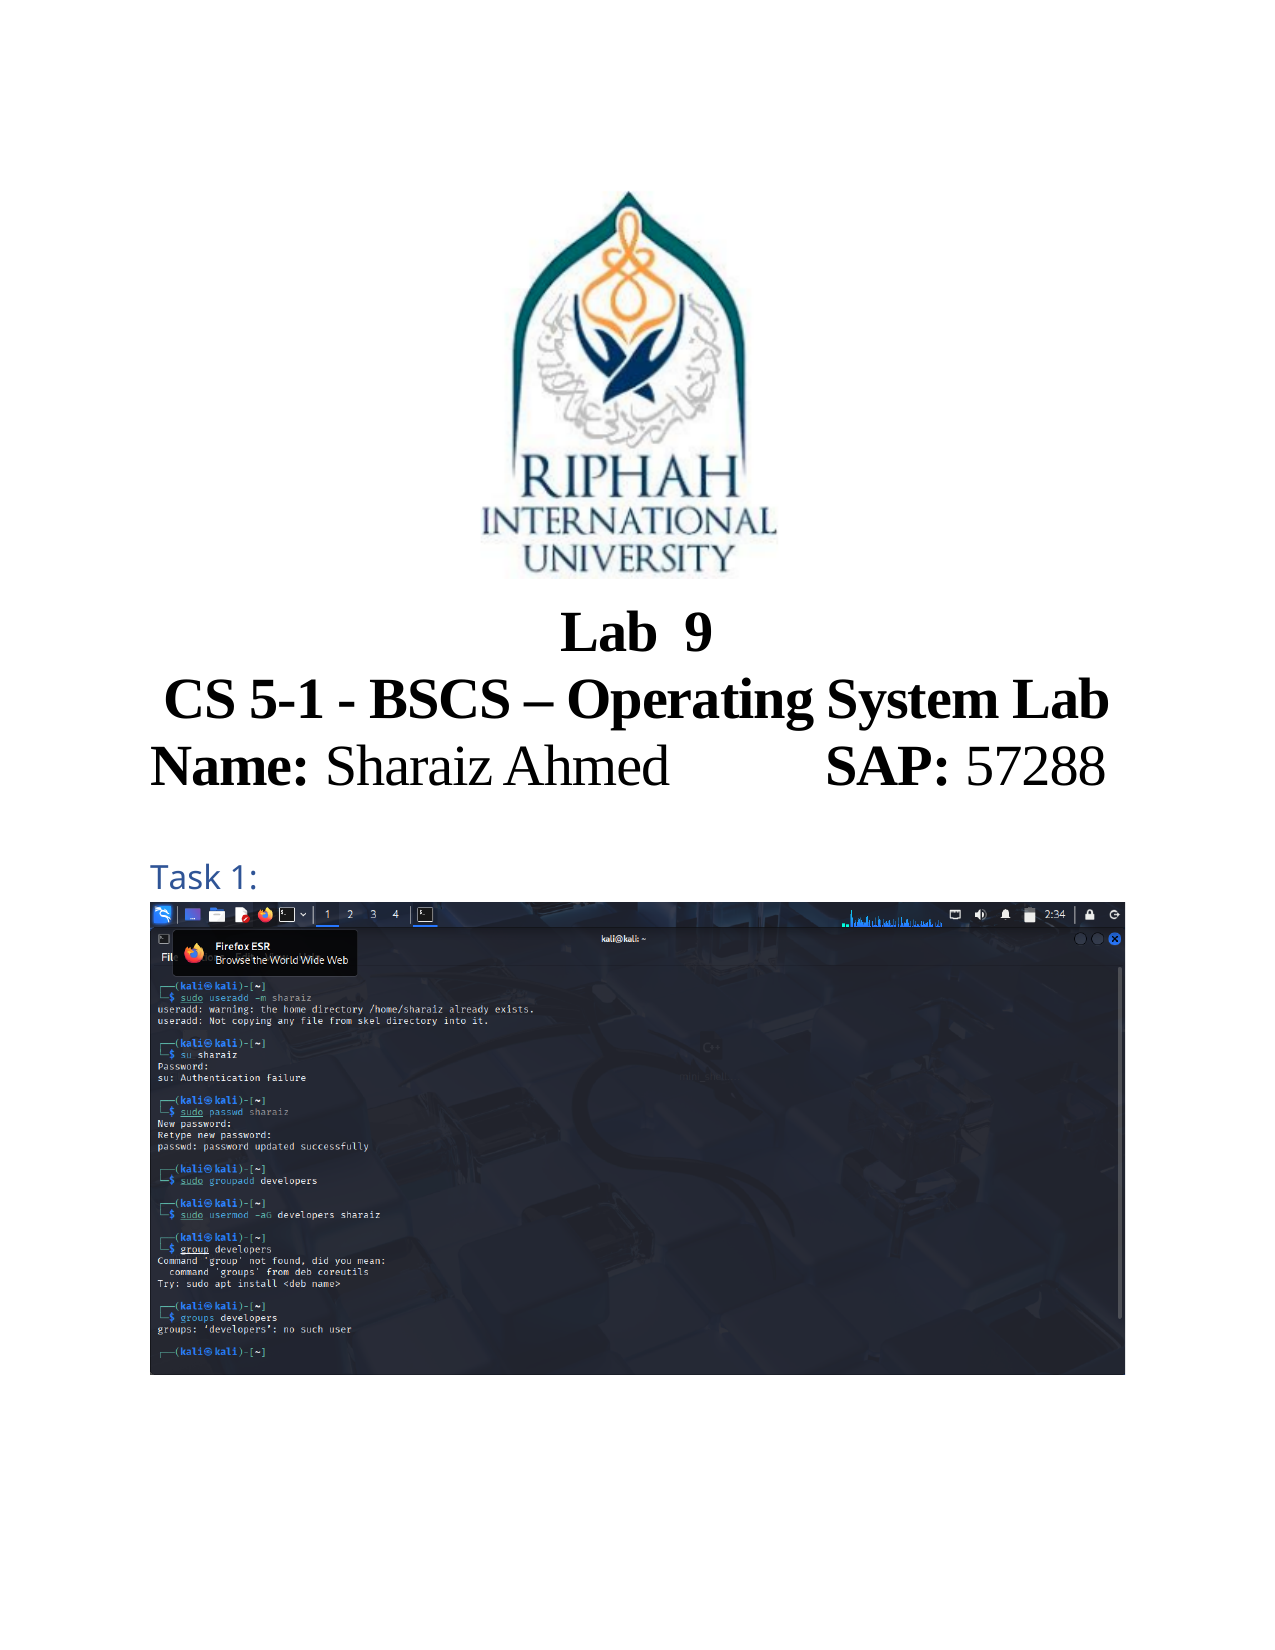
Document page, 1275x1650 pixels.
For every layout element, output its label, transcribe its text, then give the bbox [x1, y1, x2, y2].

picture [417, 150, 858, 579]
title Name: Sharaiz Ahmed SAP: 57288 [150, 731, 1125, 798]
title CS 5-1 - BSCS – Operating System Lab [150, 664, 1125, 731]
picture [150, 902, 1125, 1375]
title Lab 9 [150, 597, 1125, 664]
subtitle Task 1: [150, 853, 1125, 899]
